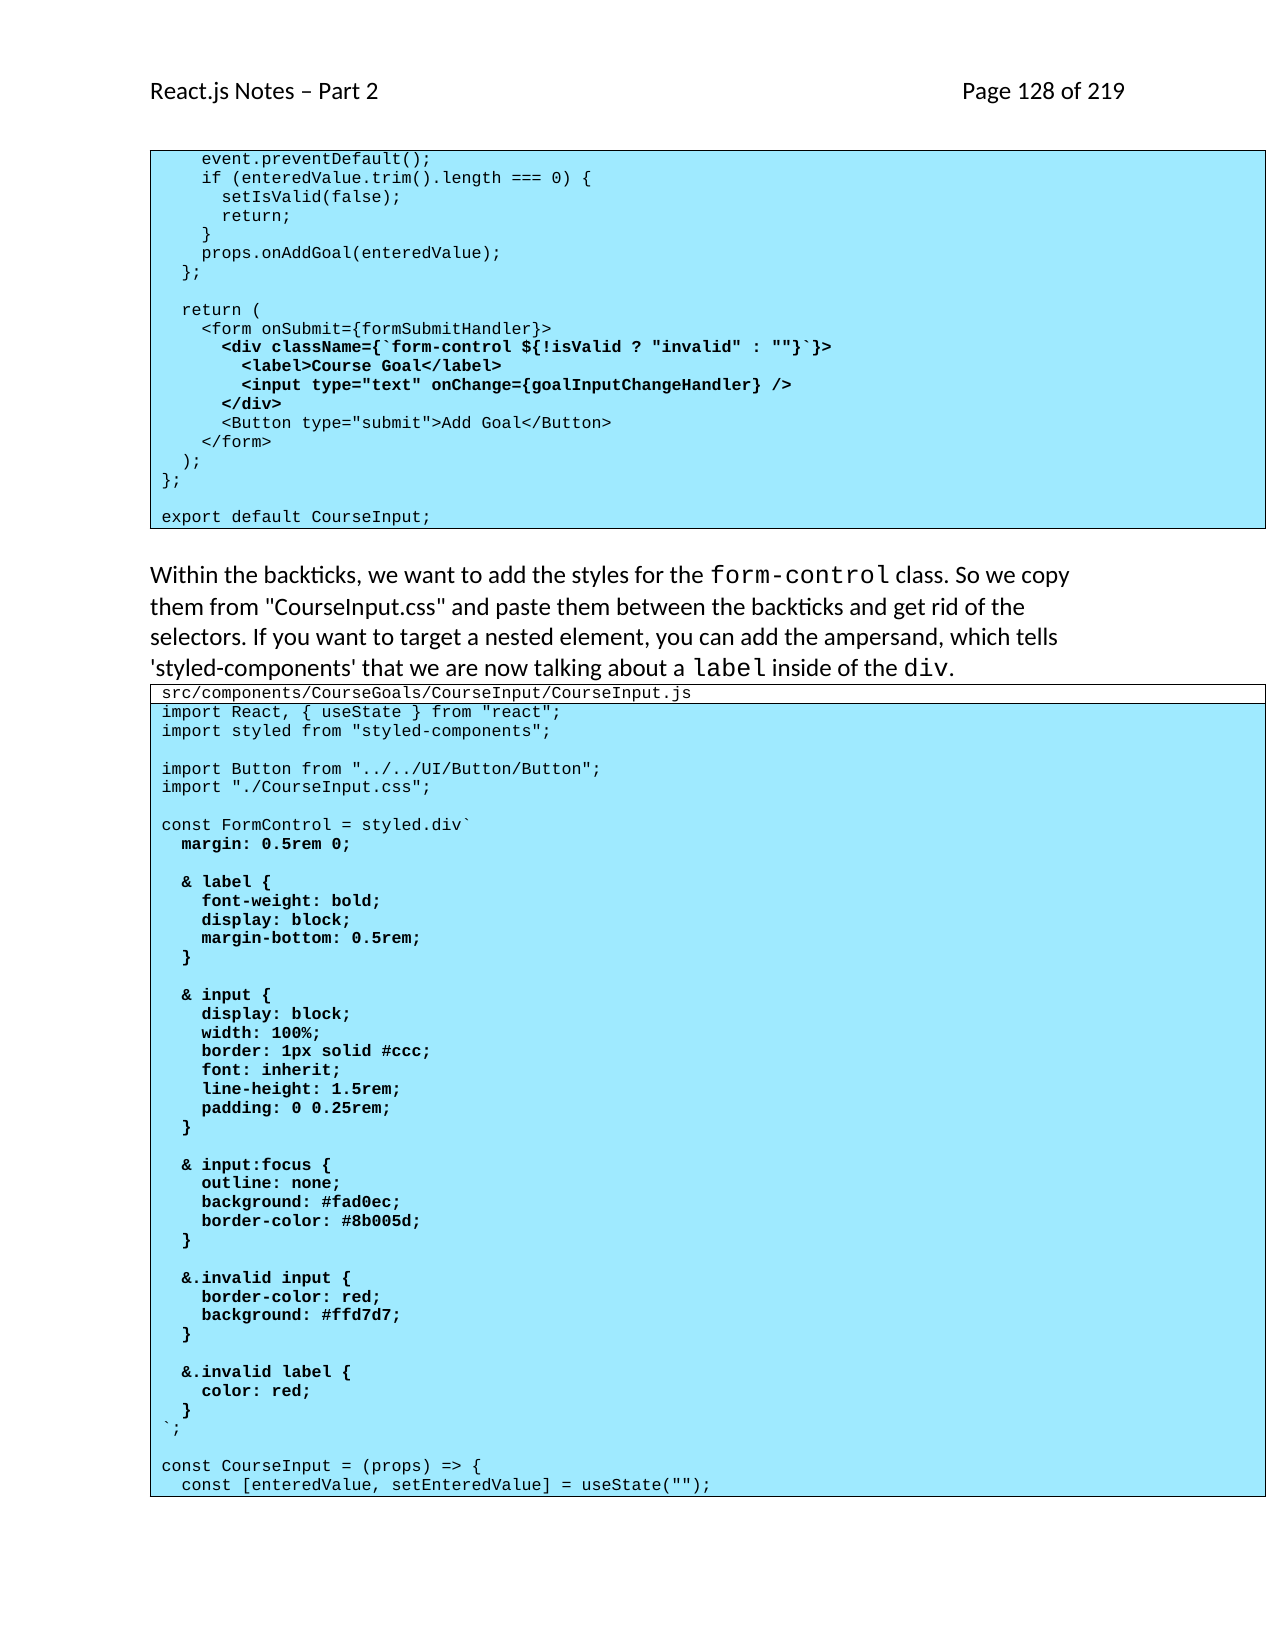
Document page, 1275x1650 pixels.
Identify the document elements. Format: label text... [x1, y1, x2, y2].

text Within the backticks, we want to add the styles for the form-control class. So we copy them from "CourseInput.css" and paste them between the backticks and get rid of the selectors. If you want to target a nested element, you can add the ampersand, which tells 'styled-components' that we are now talking about a label inside of the div. [150, 559, 1125, 684]
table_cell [151, 704, 1265, 1496]
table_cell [151, 151, 1265, 528]
table_header src/components/CourseGoals/CourseInput/CourseInput.js [151, 685, 1265, 703]
